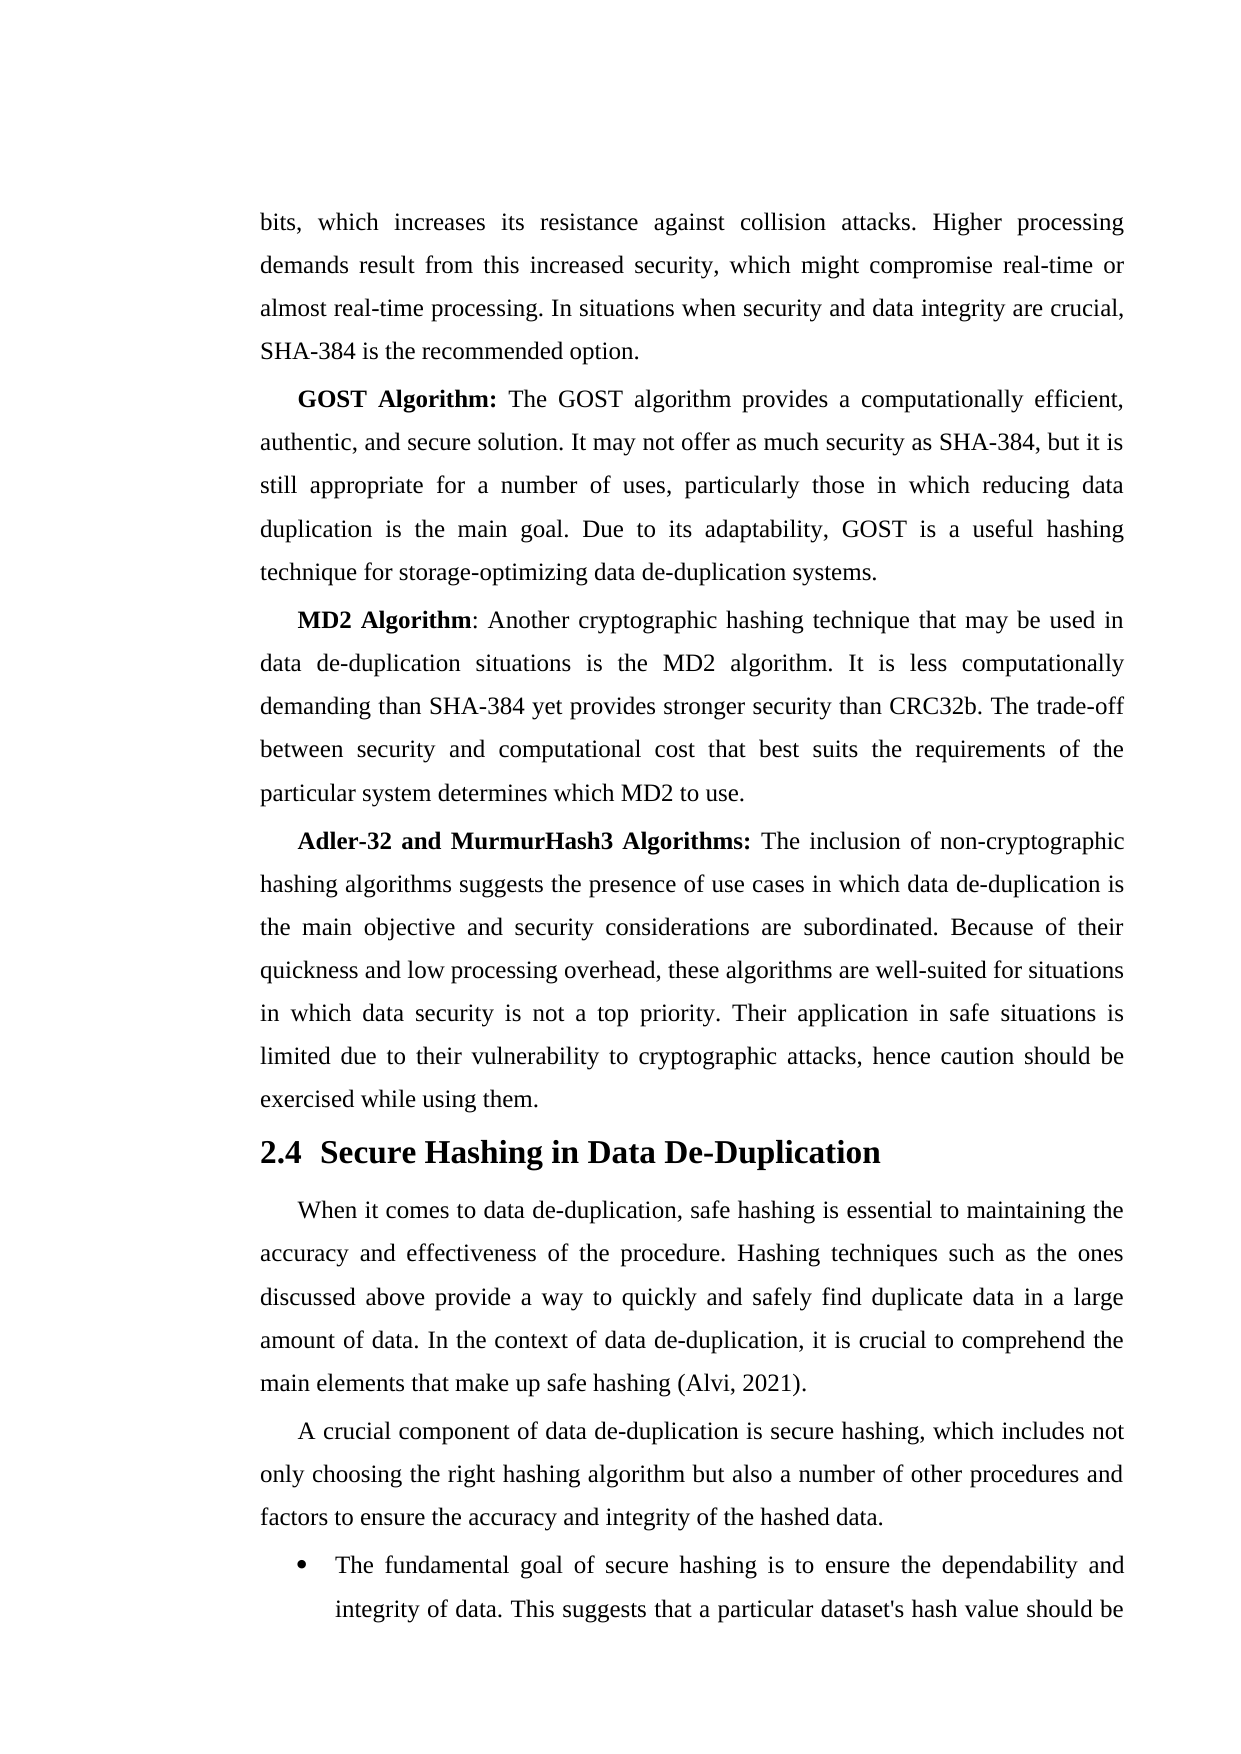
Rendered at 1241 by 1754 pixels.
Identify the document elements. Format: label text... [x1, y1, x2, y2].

text A crucial component of data de-duplication is secure hashing, which includes not only choosing the right hashing algorithm but also a number of other procedures and factors to ensure the accuracy and integrity of the hashed data. [260, 1416, 1125, 1531]
text Adler-32 and MurmurHash3 Algorithms: The inclusion of non-cryptographic hashing algorithms suggests the presence of use cases in which data de-duplication is the main objective and security considerations are subordinated. Because of their quickness and low processing overhead, these algorithms are well-suited for situations in which data security is not a top priority. Their application in safe situations is limited due to their vulnerability to cryptographic attacks, hence caution should be exercised while using them. [260, 826, 1125, 1113]
text When it comes to data de-duplication, safe hashing is essential to maintaining the accuracy and effectiveness of the procedure. Hashing techniques such as the ones discussed above provide a way to quickly and safely find duplicate data in a large amount of data. In the context of data de-duplication, it is crucial to comprehend the main elements that make up safe hashing. [260, 1195, 1125, 1397]
text GOST Algorithm: The GOST algorithm provides a computationally efficient, authentic, and secure solution. It may not offer as much security as SHA-384, but it is still appropriate for a number of uses, particularly those in which reducing data duplication is the main goal. Due to its adaptability, GOST is a useful hashing technique for storage-optimizing data de-duplication systems. [260, 384, 1125, 586]
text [260, 207, 1125, 365]
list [297, 1551, 1125, 1622]
text MD2 Algorithm: Another cryptographic hashing technique that may be used in data de-duplication situations is the MD2 algorithm. It is less computationally demanding than SHA-384 yet provides stronger security than CRC32b. The trade-off between security and computational cost that best suits the requirements of the particular system determines which MD2 to use. [260, 605, 1125, 806]
subtitle Secure Hashing in Data De-Duplication [260, 1133, 1125, 1171]
